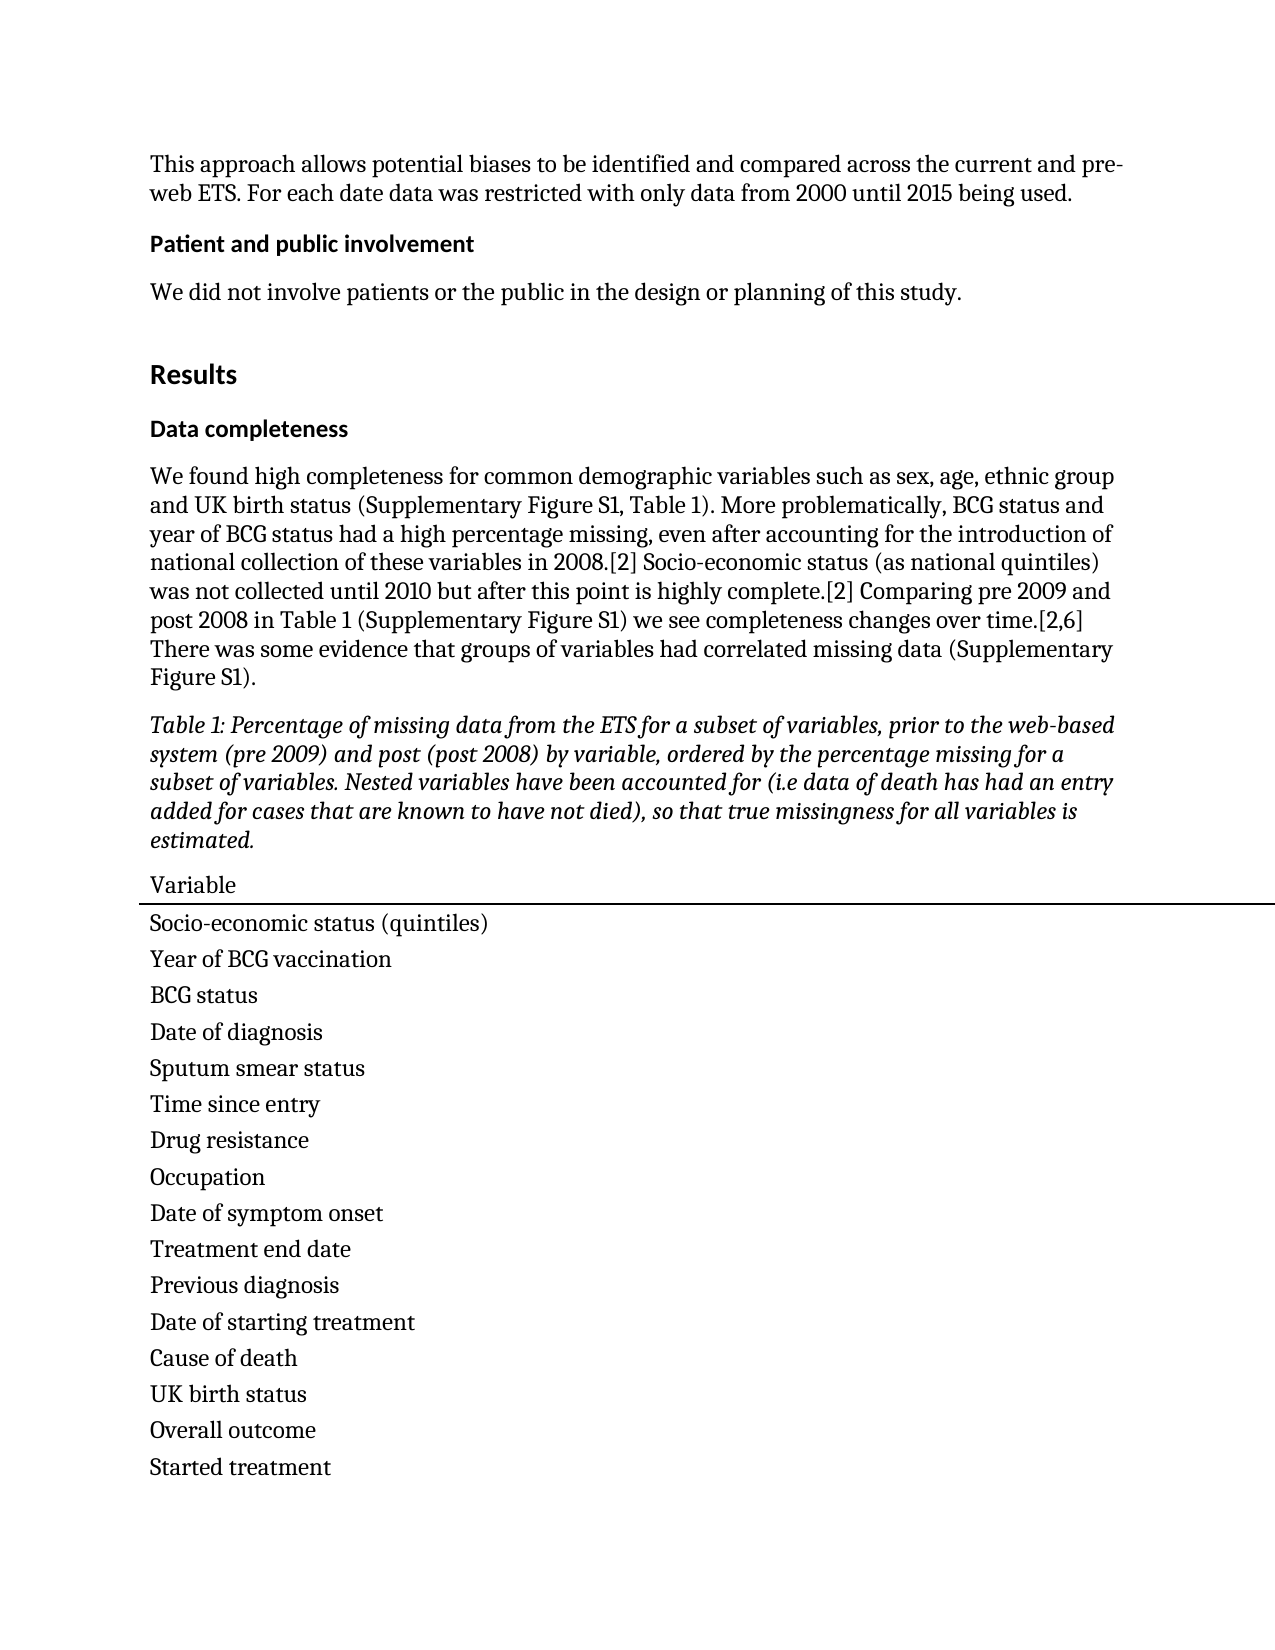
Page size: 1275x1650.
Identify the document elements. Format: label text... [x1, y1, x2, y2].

table_cell Date of starting treatment [139, 1304, 1275, 1340]
table_cell Treatment end date [139, 1231, 1275, 1267]
table_cell Occupation [139, 1159, 1275, 1195]
table_cell Drug resistance [139, 1123, 1275, 1159]
table_header Variable [139, 867, 1275, 903]
table_cell Overall outcome [139, 1413, 1275, 1449]
subtitle Results [150, 356, 1125, 392]
table_cell Previous diagnosis [139, 1268, 1275, 1304]
table_cell Started treatment [139, 1449, 1275, 1485]
table_cell Cause of death [139, 1340, 1275, 1376]
table_cell Socio-economic status (quintiles) [139, 905, 1275, 941]
table_cell Date of diagnosis [139, 1014, 1275, 1050]
table_cell Sputum smear status [139, 1050, 1275, 1086]
subtitle Patient and public involvement [150, 228, 1125, 259]
text Table 1: Percentage of missing data from the ETS for a subset of variables, prior to the web-based system (pre 2009) and post (post 2008) by variable, ordered by the percentage missing for a subset of variables. Nested variables have been accounted for (i.e data of death has had an entry added for cases that are known to have not died), so that true missingness for all variables is estimated. [150, 711, 1125, 854]
table_cell Date of symptom onset [139, 1195, 1275, 1231]
table_cell UK birth status [139, 1376, 1275, 1412]
table_cell BCG status [139, 978, 1275, 1014]
table_cell Time since entry [139, 1086, 1275, 1122]
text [150, 150, 1125, 207]
table_cell Year of BCG vaccination [139, 941, 1275, 977]
text We found high completeness for common demographic variables such as sex, age, ethnic group and UK birth status (Supplementary Figure S1, Table 1). More problematically, BCG status and year of BCG status had a high percentage missing, even after accounting for the introduction of national collection of these variables in 2008.[2] Socio-economic status (as national quintiles) was not collected until 2010 but after this point is highly complete.[2] Comparing pre 2009 and post 2008 in Table 1 (Supplementary Figure S1) we see completeness changes over time.[2,6] There was some evidence that groups of variables had correlated missing data (Supplementary Figure S1). [150, 462, 1125, 692]
text We did not involve patients or the public in the design or planning of this study. [150, 278, 1125, 306]
subtitle Data completeness [150, 413, 1125, 443]
